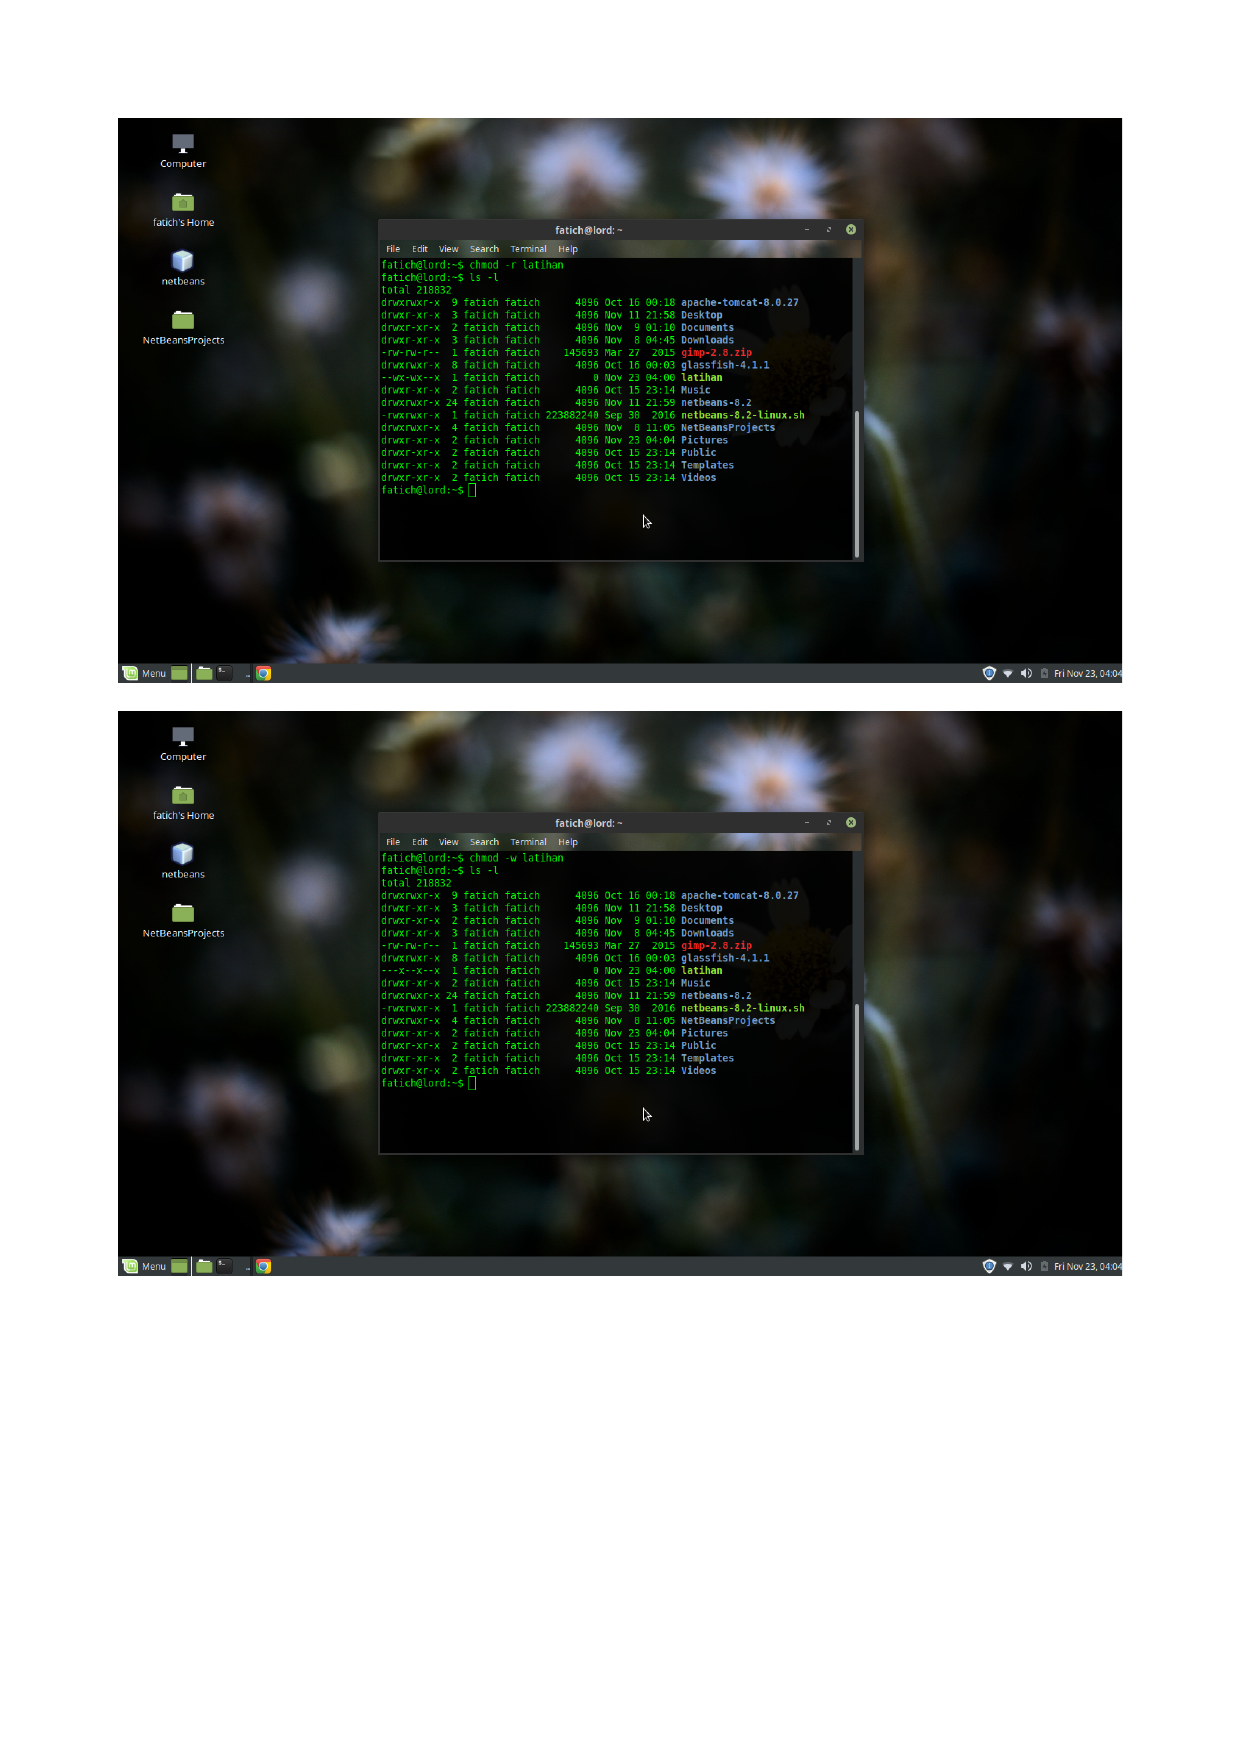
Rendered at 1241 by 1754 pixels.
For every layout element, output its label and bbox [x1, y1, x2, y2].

picture [118, 118, 1123, 683]
picture [118, 711, 1123, 1276]
